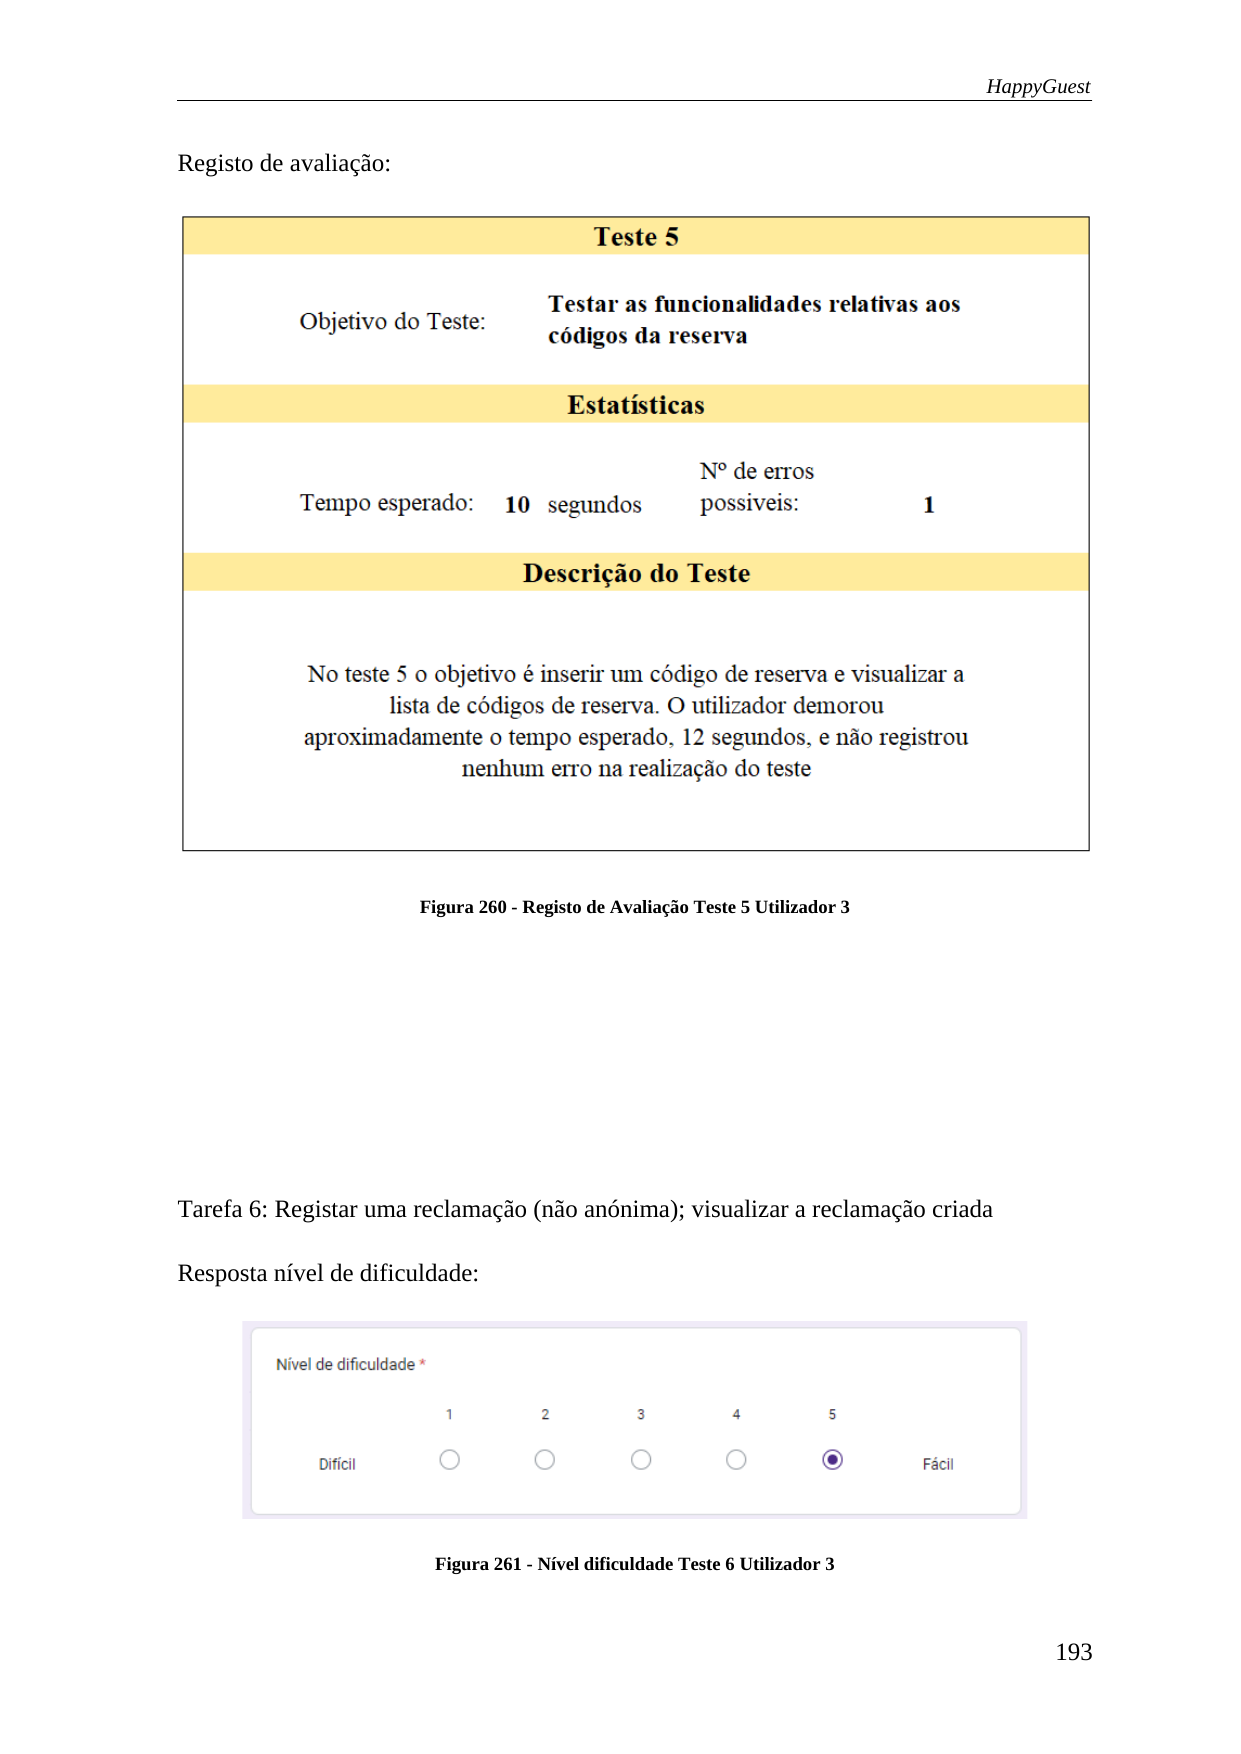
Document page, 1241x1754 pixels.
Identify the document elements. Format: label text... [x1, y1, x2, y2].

text Tarefa 6: Registar uma reclamação (não anónima); visualizar a reclamação criada [177, 1194, 1092, 1223]
text Figura - Nível dificuldade Teste 6 Utilizador 3 [177, 1553, 1092, 1575]
text Resposta nível de dificuldade: [177, 1258, 1092, 1287]
text Figura - Registo de Avaliação Teste 5 Utilizador 3 [177, 896, 1092, 917]
picture [242, 1321, 1028, 1519]
text Registo de avaliação: [177, 148, 1092, 176]
picture [177, 211, 1093, 861]
